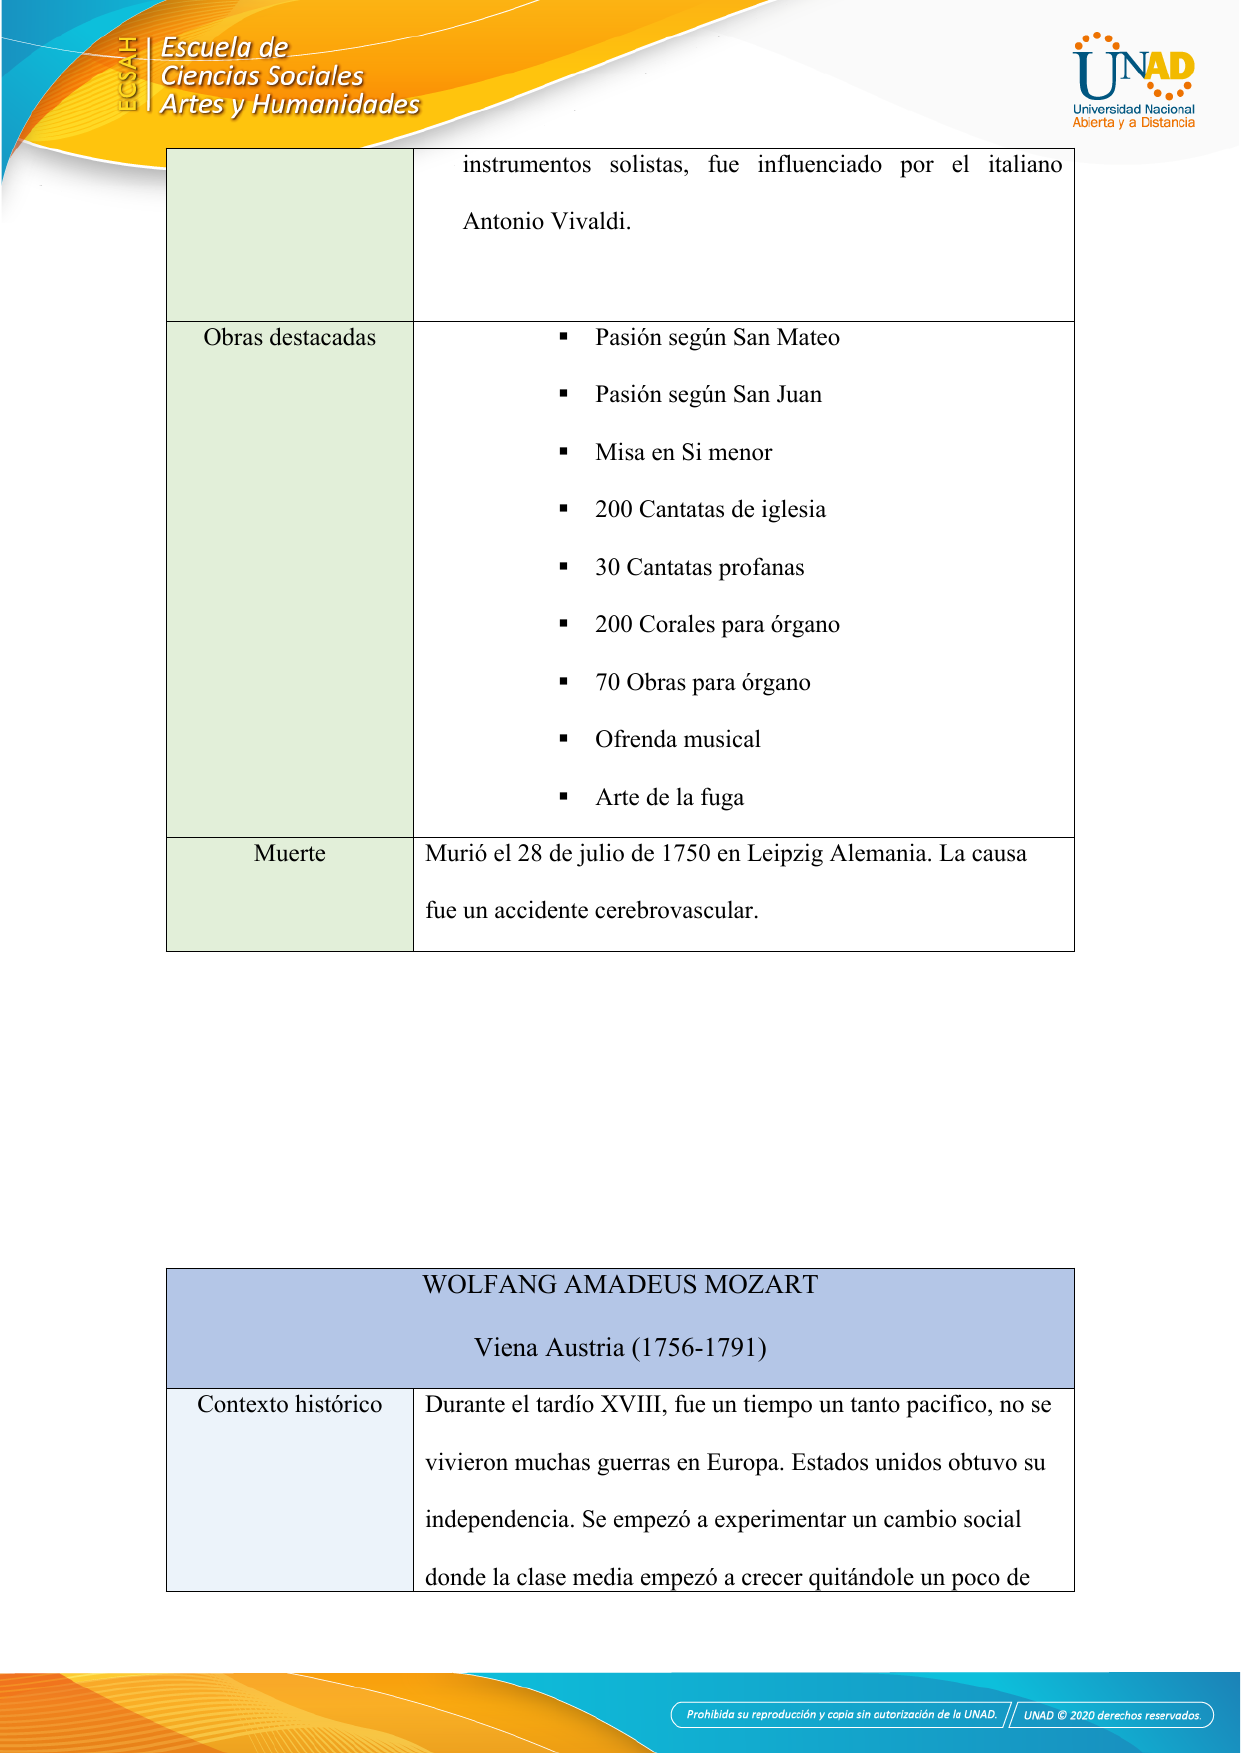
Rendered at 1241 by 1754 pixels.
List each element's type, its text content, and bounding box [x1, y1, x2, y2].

table_header WOLFANG AMADEUS MOZART Viena Austria (1756-1791) [167, 1269, 1074, 1388]
table_cell Muerte [167, 838, 413, 951]
table_cell Obras destacadas [167, 322, 413, 837]
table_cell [414, 149, 1074, 321]
table_cell Murió el 28 de julio de 1750 en Leipzig Alemania. La causa fue un accidente cerebrovascular. [414, 838, 1074, 951]
table_cell Pasión según San Mateo Pasión según San Juan Misa en Si menor 200 Cantatas de iglesia 30 Cantatas profanas 200 Corales para órgano 70 Obras para órgano Ofrenda musical Arte de la fuga [414, 322, 1074, 837]
table_cell Contexto histórico [167, 1389, 413, 1591]
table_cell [414, 1389, 1074, 1591]
picture [1, 0, 1239, 223]
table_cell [167, 149, 413, 321]
picture [0, 1623, 1241, 1753]
